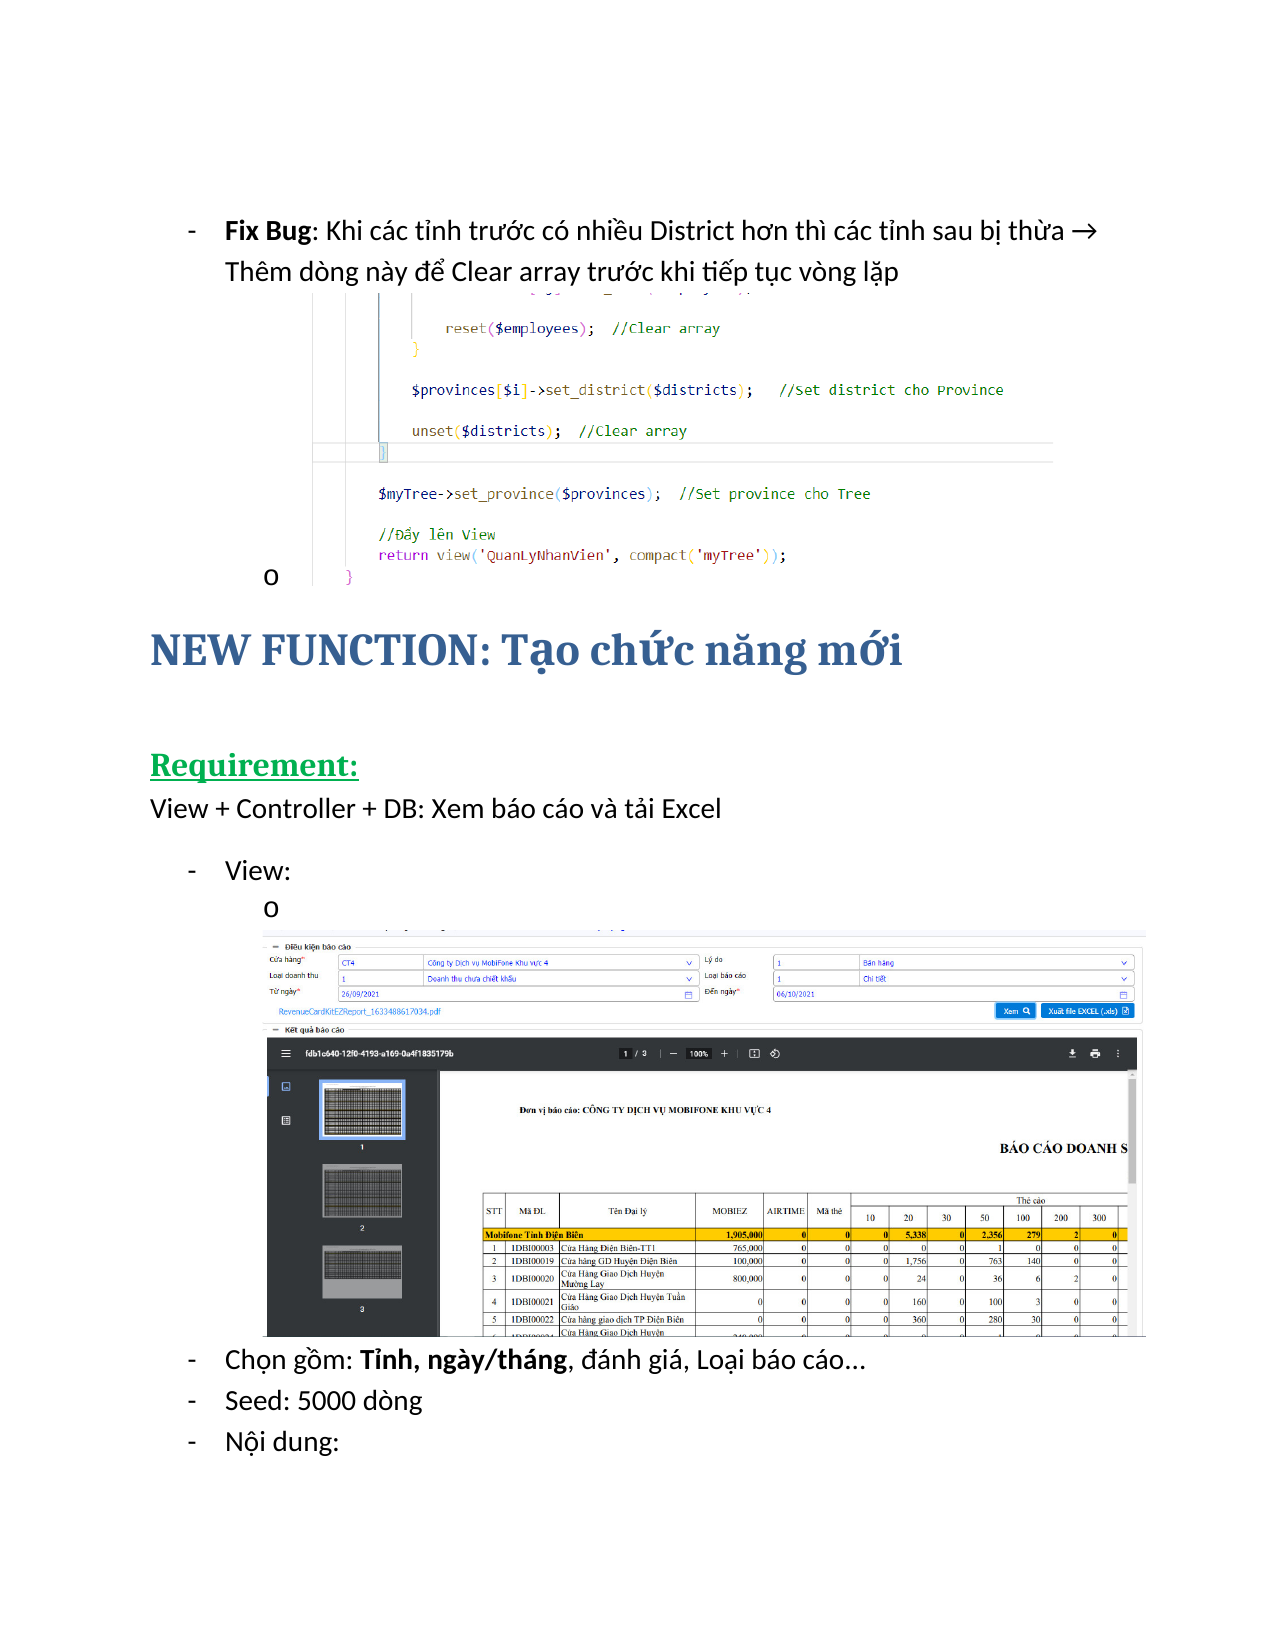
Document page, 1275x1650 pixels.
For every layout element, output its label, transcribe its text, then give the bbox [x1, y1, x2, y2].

list Seed: 5000 dòng [187, 1382, 1125, 1418]
text View + Controller + DB: Xem báo cáo và tải Excel [150, 790, 1125, 826]
list Nội dung: [187, 1423, 1125, 1459]
list View: [187, 852, 1125, 888]
list Chọn gồm: Tỉnh, ngày/tháng, đánh giá, Loại báo cáo... [187, 1341, 1125, 1377]
subtitle NEW FUNCTION: Tạo chức năng mới [150, 624, 1125, 677]
list Fix Bug: Khi các tỉnh trước có nhiều District hơn thì các tỉnh sau bị thừa → Thêm dòng này để Clear array trước khi tiếp tục vòng lặp [187, 212, 1125, 288]
picture [262, 930, 1146, 1337]
picture [300, 293, 1054, 586]
subtitle Requirement: [150, 746, 1125, 784]
